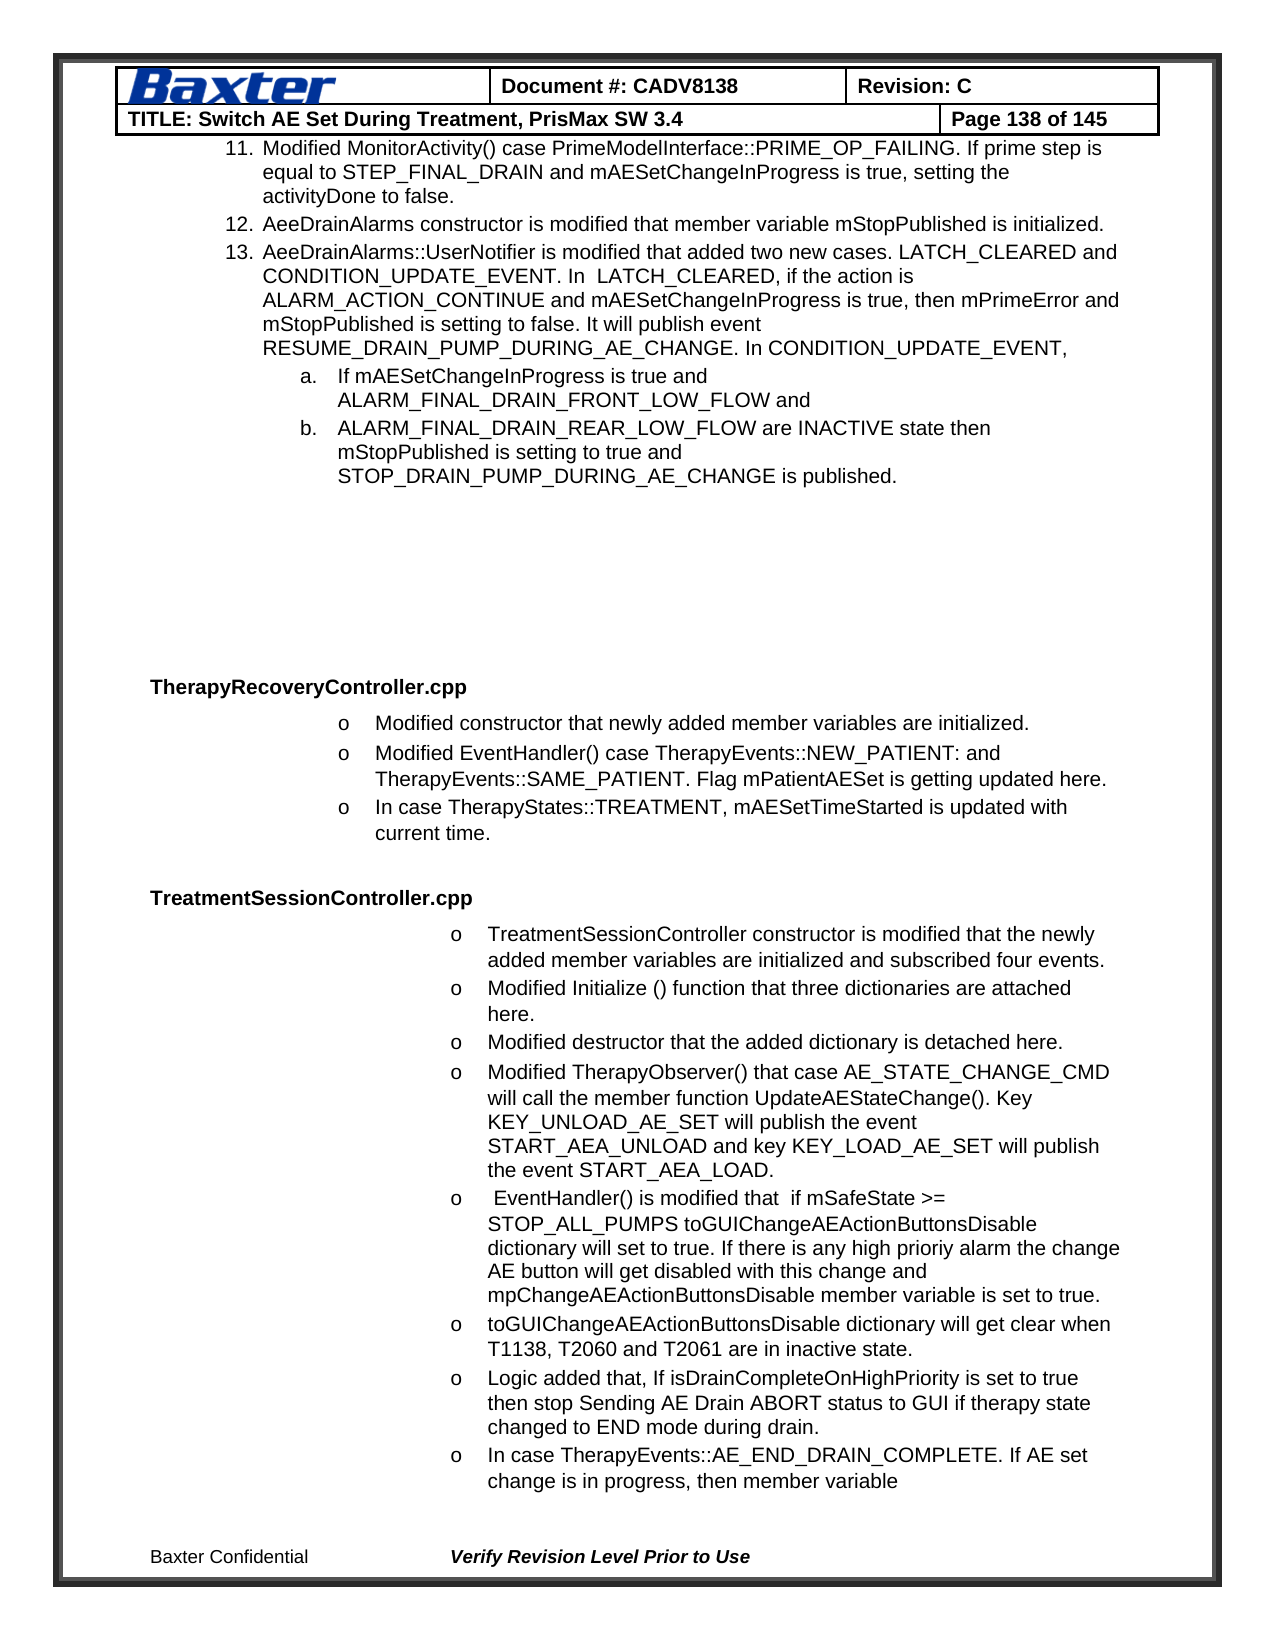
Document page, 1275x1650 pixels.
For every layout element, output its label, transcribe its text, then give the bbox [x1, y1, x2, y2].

list Modified Initialize () function that three dictionaries are attached here. [450, 976, 1125, 1026]
text TherapyRecoveryController.cpp [150, 674, 1125, 698]
list If mAESetChangeInProgress is true and ALARM_FINAL_DRAIN_FRONT_LOW_FLOW and [300, 364, 1125, 412]
list ALARM_FINAL_DRAIN_REAR_LOW_FLOW are INACTIVE state then mStopPublished is setting to true and STOP_DRAIN_PUMP_DURING_AE_CHANGE is published. [300, 416, 1125, 488]
list Modified constructor that newly added member variables are initialized. [337, 711, 1125, 737]
list Modified MonitorActivity() case PrimeModelInterface::PRIME_OP_FAILING. If prime step is equal to STEP_FINAL_DRAIN and mAESetChangeInProgress is true, setting the activityDone to false. [225, 136, 1125, 208]
list AeeDrainAlarms constructor is modified that member variable mStopPublished is initialized. [225, 212, 1125, 236]
list Logic added that, If isDrainCompleteOnHighPriority is set to true then stop Sending AE Drain ABORT status to GUI if therapy state changed to END mode during drain. [450, 1365, 1125, 1439]
text TreatmentSessionController.cpp [150, 885, 1125, 909]
list EventHandler() is modified that if mSafeState >= STOP_ALL_PUMPS toGUIChangeAEActionButtonsDisable dictionary will set to true. If there is any high prioriy alarm the change AE button will get disabled with this change and mpChangeAEActionButtonsDisable member variable is set to true. [450, 1186, 1125, 1307]
list Modified MonitorActivity() case PrimeModelInterface::PRIME_OP_FAILING. If prime step is equal to STEP_FINAL_DRAIN and mAESetChangeInProgress is true, setting the activityDone to false. [225, 111, 939, 133]
list TreatmentSessionController constructor is modified that the newly added member variables are initialized and subscribed four events. [450, 922, 1125, 972]
list Modified destructor that the added dictionary is detached here. [450, 1030, 1125, 1056]
picture [127, 68, 337, 104]
list Modified TherapyObserver() that case AE_STATE_CHANGE_CMD will call the member function UpdateAEStateChange(). Key KEY_UNLOAD_AE_SET will publish the event START_AEA_UNLOAD and key KEY_LOAD_AE_SET will publish the event START_AEA_LOAD. [450, 1060, 1125, 1181]
list toGUIChangeAEActionButtonsDisable dictionary will get clear when T1138, T2060 and T2061 are in inactive state. [450, 1311, 1125, 1361]
list AeeDrainAlarms::UserNotifier is modified that added two new cases. LATCH_CLEARED and CONDITION_UPDATE_EVENT. In LATCH_CLEARED, if the action is ALARM_ACTION_CONTINUE and mAESetChangeInProgress is true, then mPrimeError and mStopPublished is setting to false. It will publish event RESUME_DRAIN_PUMP_DURING_AE_CHANGE. In CONDITION_UPDATE_EVENT, [225, 240, 1125, 360]
list Modified EventHandler() case TherapyEvents::NEW_PATIENT: and TherapyEvents::SAME_PATIENT. Flag mPatientAESet is getting updated here. [337, 741, 1125, 791]
list In case TherapyStates::TREATMENT, mAESetTimeStarted is updated with current time. [337, 795, 1125, 845]
